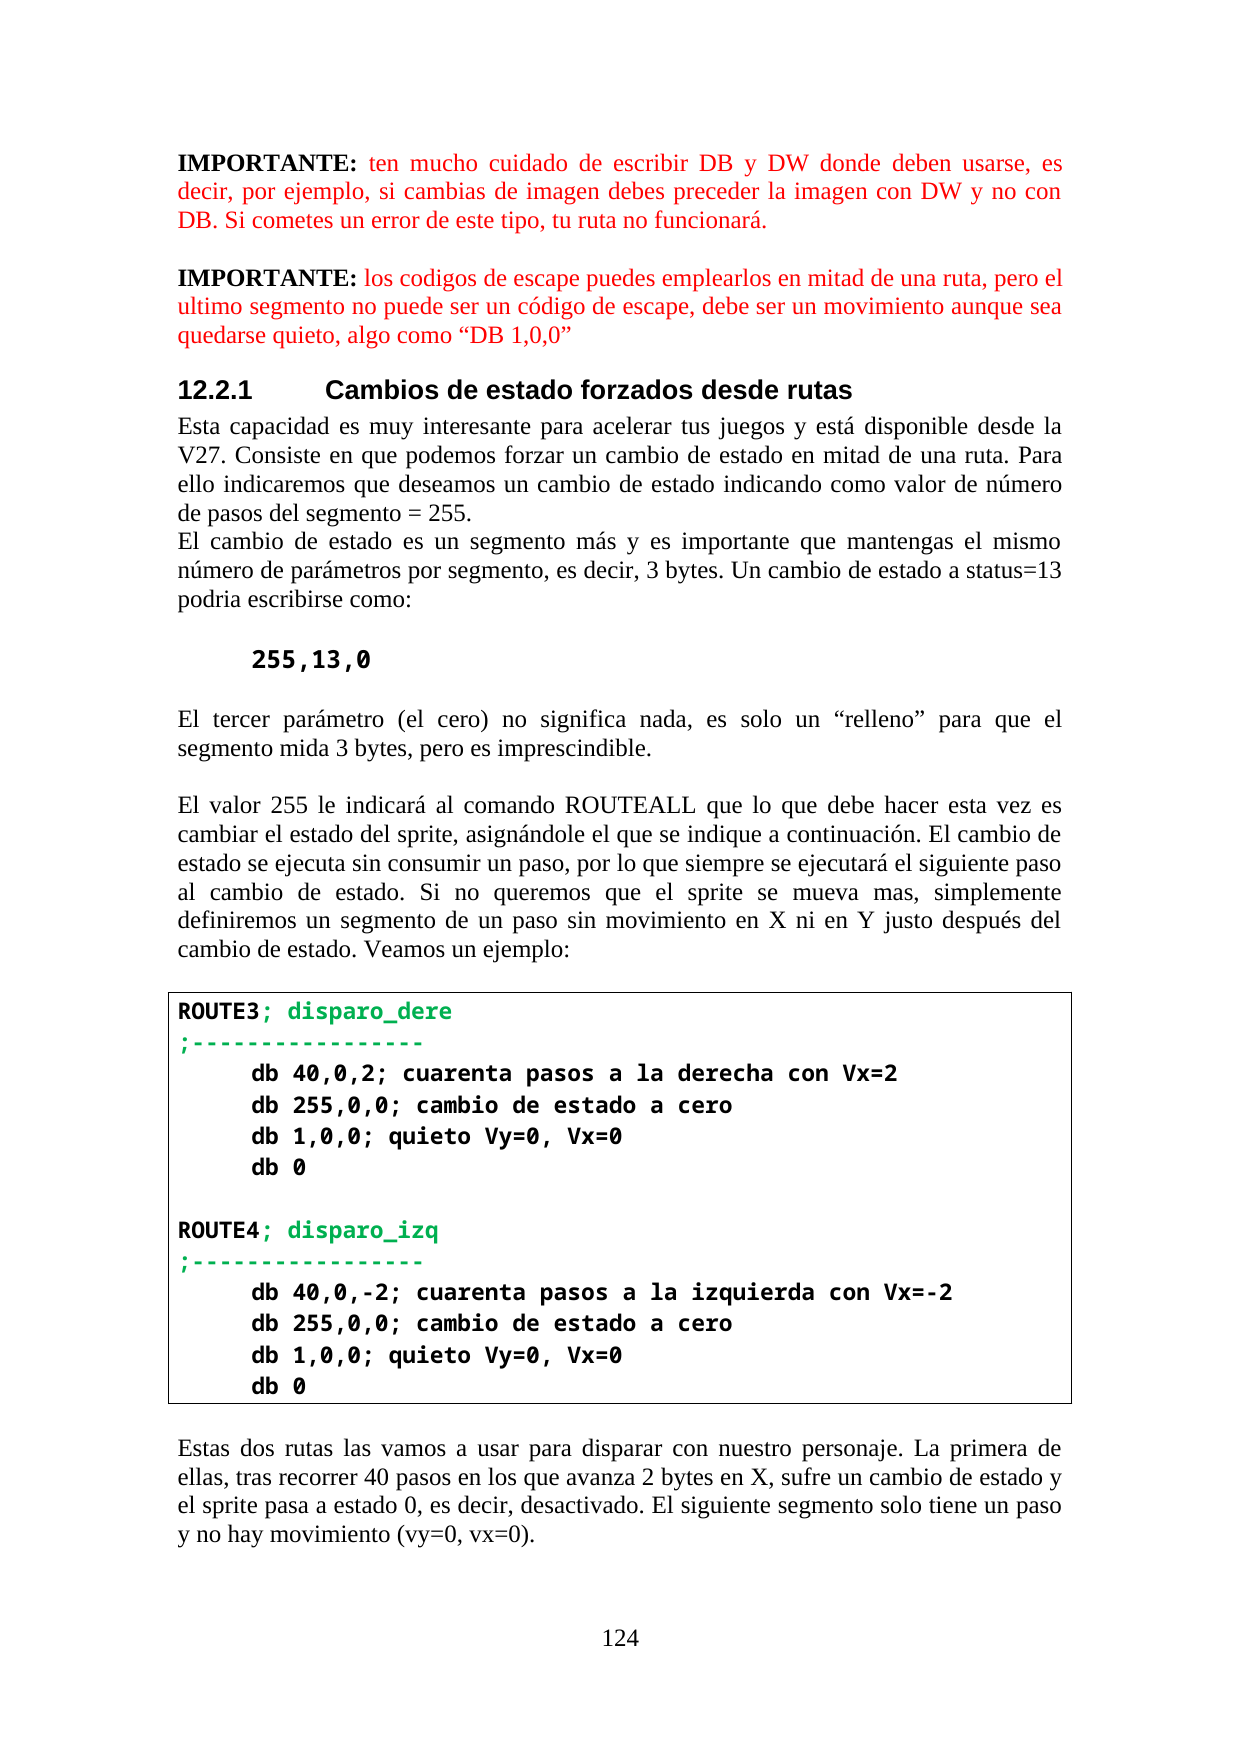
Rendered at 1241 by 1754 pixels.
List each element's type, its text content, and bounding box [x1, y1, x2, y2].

text ;----------------- [177, 1245, 1063, 1276]
text db 255,0,0; cambio de estado a cero [177, 1307, 1063, 1338]
text db 40,0,2; cuarenta pasos a la derecha con Vx=2 [177, 1057, 1063, 1088]
text db 255,0,0; cambio de estado a cero [177, 1088, 1063, 1120]
text db 0 [177, 1151, 1063, 1182]
text db 40,0,-2; cuarenta pasos a la izquierda con Vx=-2 [177, 1276, 1063, 1307]
text El cambio de estado es un segmento más y es importante que mantengas el mismo número de parámetros por segmento, es decir, 3 bytes. Un cambio de estado a status=13 podria escribirse como: [177, 526, 1063, 613]
text IMPORTANTE: los codigos de escape puedes emplearlos en mitad de una ruta, pero el ultimo segmento no puede ser un código de escape, debe ser un movimiento aunque sea quedarse quieto, algo como “DB 1,0,0” [177, 263, 1063, 349]
text IMPORTANTE: ten mucho cuidado de escribir DB y DW donde deben usarse, es decir, por ejemplo, si cambias de imagen debes preceder la imagen con DW y no con DB. Si cometes un error de este tipo, tu ruta no funcionará. [177, 148, 1063, 234]
text db 1,0,0; quieto Vy=0, Vx=0 [177, 1120, 1063, 1151]
text db 0 [169, 1367, 1071, 1403]
text db 1,0,0; quieto Vy=0, Vx=0 [177, 1338, 1063, 1367]
text ROUTE3; disparo_dere [169, 993, 1071, 1026]
text El valor 255 le indicará al comando ROUTEALL que lo que debe hacer esta vez es cambiar el estado del sprite, asignándole el que se indique a continuación. El cambio de estado se ejecuta sin consumir un paso, por lo que siempre se ejecutará el siguiente paso al cambio de estado. Si no queremos que el sprite se mueva mas, simplemente definiremos un segmento de un paso sin movimiento en X ni en Y justo después del cambio de estado. Veamos un ejemplo: [177, 790, 1063, 963]
text Estas dos rutas las vamos a usar para disparar con nuestro personaje. La primera de ellas, tras recorrer 40 pasos en los que avanza 2 bytes en X, sufre un cambio de estado y el sprite pasa a estado 0, es decir, desactivado. El siguiente segmento solo tiene un paso y no hay movimiento (vy=0, vx=0). [177, 1433, 1063, 1548]
text Esta capacidad es muy interesante para acelerar tus juegos y está disponible desde la V27. Consiste en que podemos forzar un cambio de estado en mitad de una ruta. Para ello indicaremos que deseamos un cambio de estado indicando como valor de número de pasos del segmento = 255. [177, 411, 1063, 526]
subtitle Cambios de estado forzados desde rutas [177, 374, 1063, 405]
text ROUTE4; disparo_izq [177, 1213, 1063, 1245]
text ;----------------- [177, 1026, 1063, 1057]
text 255,13,0 [177, 641, 1063, 675]
text El tercer parámetro (el cero) no significa nada, es solo un “relleno” para que el segmento mida 3 bytes, pero es imprescindible. [177, 704, 1063, 762]
